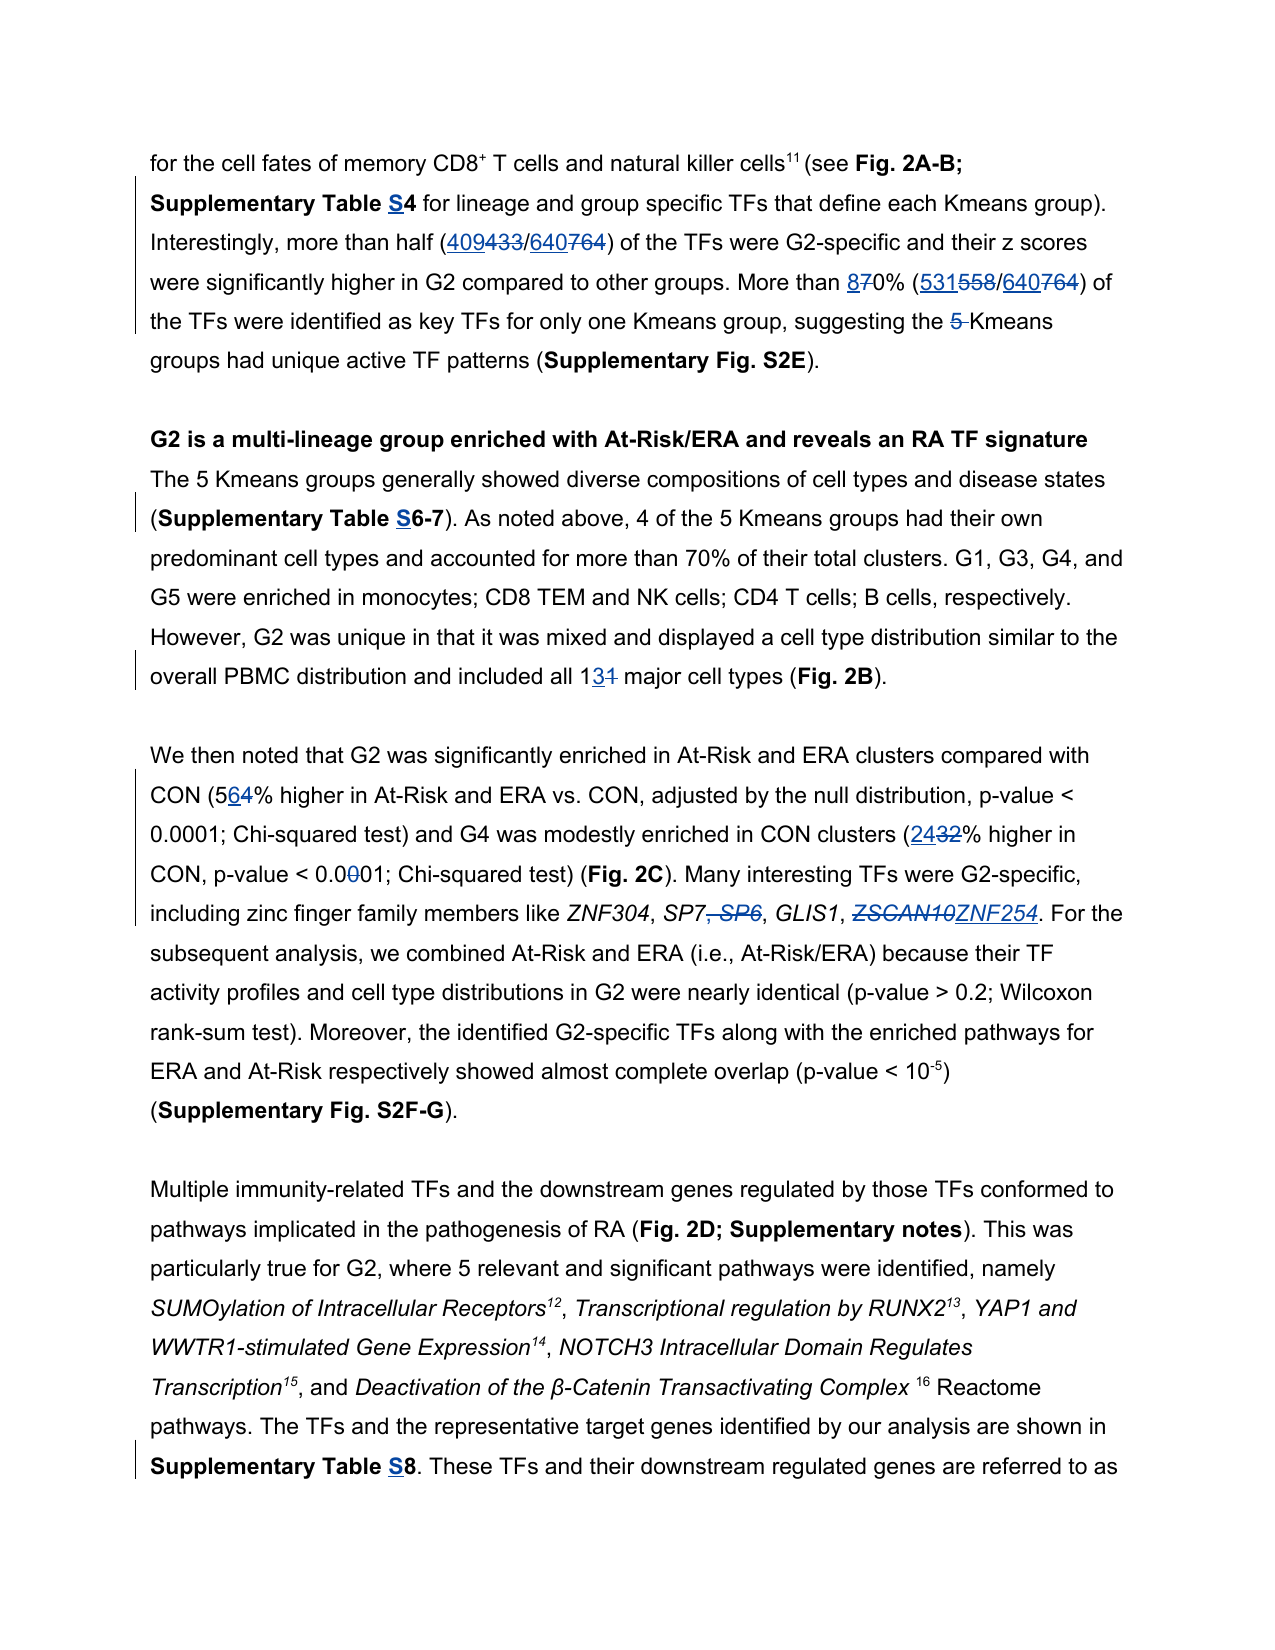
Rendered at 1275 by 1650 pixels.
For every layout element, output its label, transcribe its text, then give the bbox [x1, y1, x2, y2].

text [150, 1176, 1125, 1479]
text We then noted that G2 was significantly enriched in At-Risk and ERA clusters compared with CON (5% higher in At-Risk and ERA vs. CON, adjusted by the null distribution, p-value < 0.0001; Chi-squared test) and G4 was modestly enriched in CON clusters (% higher in CON, p-value < 0.001; Chi-squared test) (Fig. 2C). Many interesting TFs were G2-specific, including zinc finger family members like ZNF304, SP7, GLIS1, . For the subsequent analysis, we combined At-Risk and ERA (i.e., At-Risk/ERA) because their TF activity profiles and cell type distributions in G2 were nearly identical (p-value > 0.2; Wilcoxon rank-sum test). Moreover, the identified G2-specific TFs along with the enriched pathways for ERA and At-Risk respectively showed almost complete overlap (p-value < 10-5) (Supplementary Fig. S2F-G). [150, 742, 1125, 1124]
text The 5 Kmeans groups generally showed diverse compositions of cell types and disease states (Supplementary Table 6-7). As noted above, 4 of the 5 Kmeans groups had their own predominant cell types and accounted for more than 70% of their total clusters. G1, G3, G4, and G5 were enriched in monocytes; CD8 TEM and NK cells; CD4 T cells; B cells, respectively. However, G2 was unique in that it was mixed and displayed a cell type distribution similar to the overall PBMC distribution and included all 1 major cell types (Fig. 2B). [150, 466, 1125, 689]
subtitle G2 is a multi-lineage group enriched with At-Risk/ERA and reveals an RA TF signature [150, 426, 1125, 453]
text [150, 150, 1125, 374]
